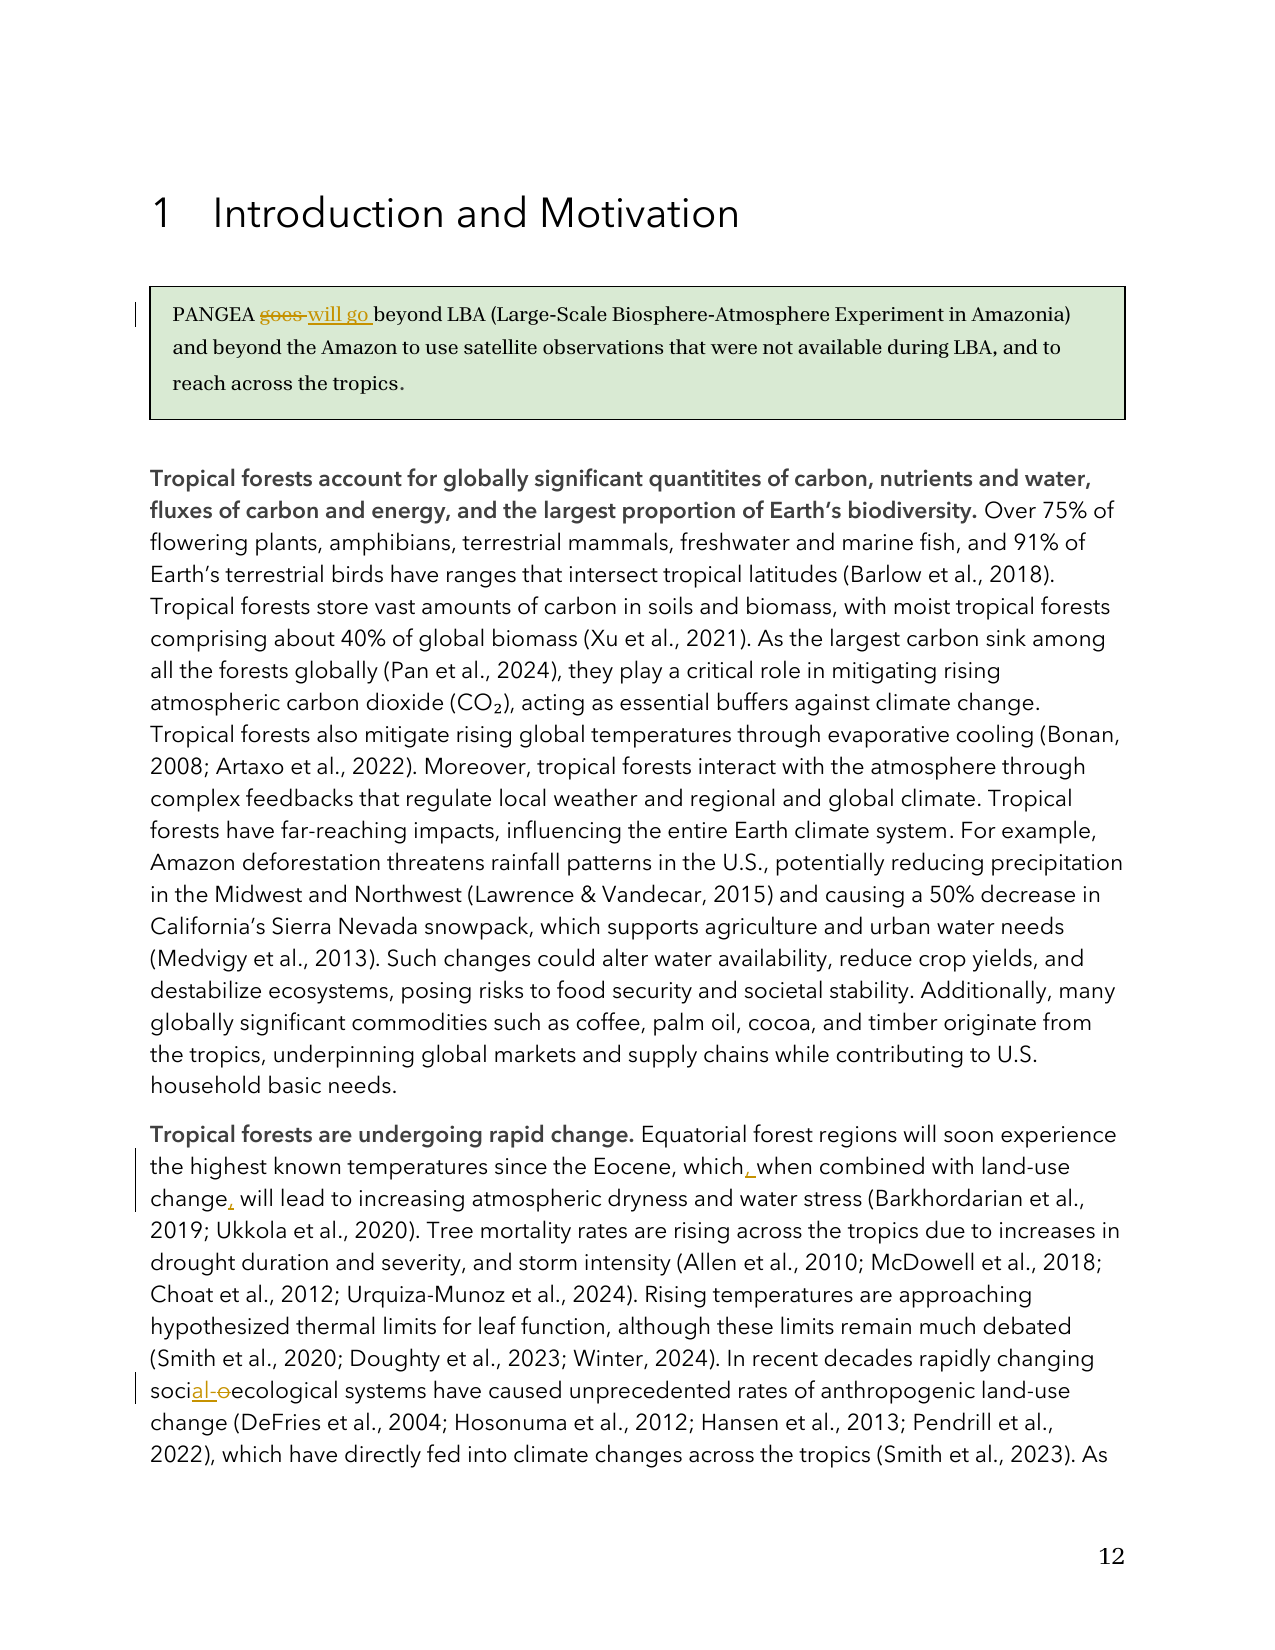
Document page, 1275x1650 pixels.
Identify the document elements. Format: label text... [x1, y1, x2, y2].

subtitle Introduction and Motivation [150, 187, 1125, 238]
text Tropical forests account for globally significant quantitites of carbon, nutrients and water, fluxes of carbon and energy, and the largest proportion of Earth’s biodiversity. Over 75% of flowering plants, amphibians, terrestrial mammals, freshwater and marine fish, and 91% of Earth’s terrestrial birds have ranges that intersect tropical latitudes (Barlow et al., 2018). Tropical forests store vast amounts of carbon in soils and biomass, with moist tropical forests comprising about 40% of global biomass (Xu et al., 2021). As the largest carbon sink among all the forests globally (Pan et al., 2024), they play a critical role in mitigating rising atmospheric carbon dioxide (CO₂), acting as essential buffers against climate change. Tropical forests also mitigate rising global temperatures through evaporative cooling (Bonan, 2008; Artaxo et al., 2022). Moreover, tropical forests interact with the atmosphere through complex feedbacks that regulate local weather and regional and global climate. Tropical forests have far-reaching impacts, influencing the entire Earth climate system. For example, Amazon deforestation threatens rainfall patterns in the U.S., potentially reducing precipitation in the Midwest and Northwest (Lawrence & Vandecar, 2015) and causing a 50% decrease in California’s Sierra Nevada snowpack, which supports agriculture and urban water needs (Medvigy et al., 2013). Such changes could alter water availability, reduce crop yields, and destabilize ecosystems, posing risks to food security and societal stability. Additionally, many globally significant commodities such as coffee, palm oil, cocoa, and timber originate from the tropics, underpinning global markets and supply chains while contributing to U.S. household basic needs. [150, 464, 1125, 1100]
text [150, 1121, 1125, 1468]
table_header PANGEA beyond LBA (Large-Scale Biosphere-Atmosphere Experiment in Amazonia) and beyond the Amazon to use satellite observations that were not available during LBA, and to reach across the tropics. [151, 287, 1124, 419]
